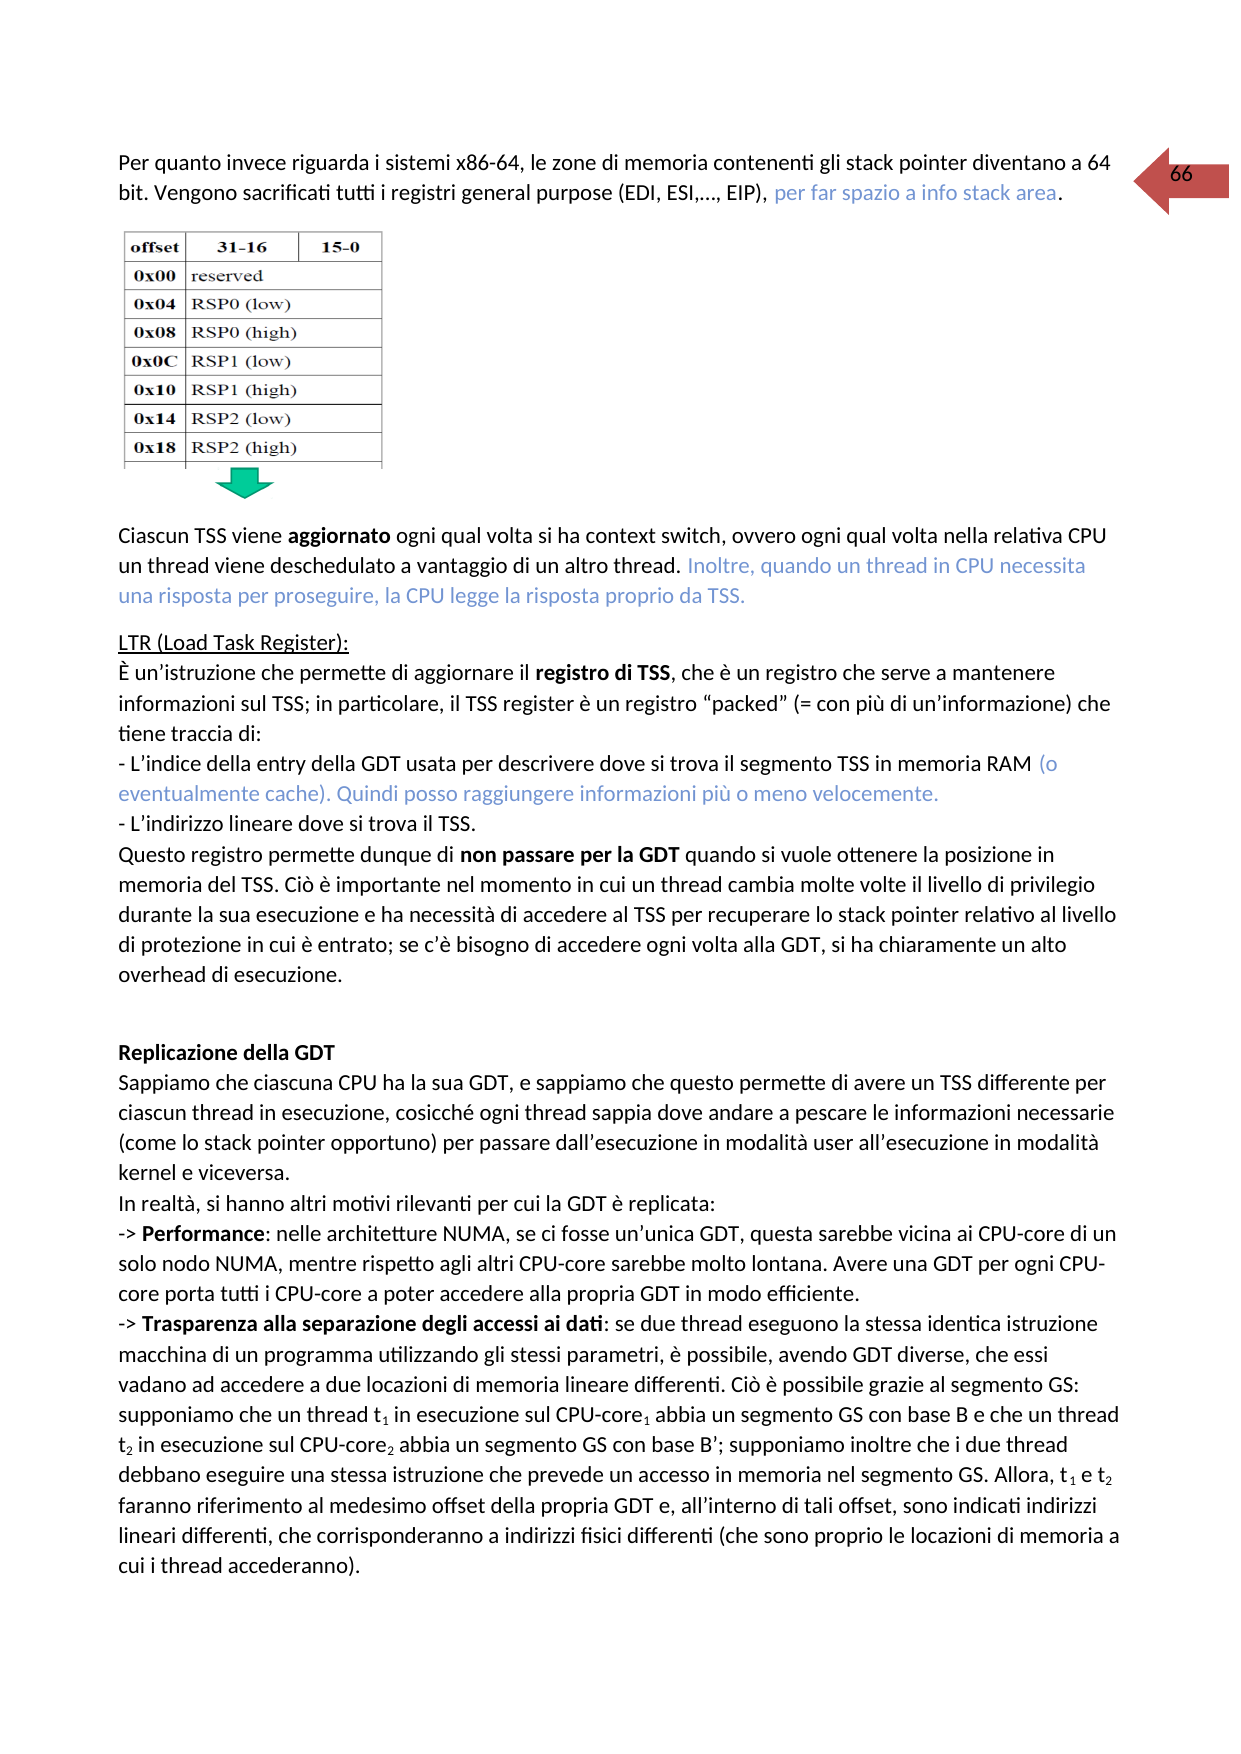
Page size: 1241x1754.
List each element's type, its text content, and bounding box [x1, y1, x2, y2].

text LTR (Load Task Register): È un’istruzione che permette di aggiornare il registro di TSS, che è un registro che serve a mantenere informazioni sul TSS; in particolare, il TSS register è un registro “packed” (= con più di un’informazione) che tiene traccia di: - L’indice della entry della GDT usata per descrivere dove si trova il segmento TSS in memoria RAM (o eventualmente cache). Quindi posso raggiungere informazioni più o meno velocemente. - L’indirizzo lineare dove si trova il TSS. Questo registro permette dunque di non passare per la GDT quando si vuole ottenere la posizione in memoria del TSS. Ciò è importante nel momento in cui un thread cambia molte volte il livello di privilegio durante la sua esecuzione e ha necessità di accedere al TSS per recuperare lo stack pointer relativo al livello di protezione in cui è entrato; se c’è bisogno di accedere ogni volta alla GDT, si ha chiaramente un alto overhead di esecuzione. [118, 628, 1122, 989]
picture [118, 224, 387, 503]
text Replicazione della GDT Sappiamo che ciascuna CPU ha la sua GDT, e sappiamo che questo permette di avere un TSS differente per ciascun thread in esecuzione, cosicché ogni thread sappia dove andare a pescare le informazioni necessarie (come lo stack pointer opportuno) per passare dall’esecuzione in modalità user all’esecuzione in modalità kernel e viceversa. In realtà, si hanno altri motivi rilevanti per cui la GDT è replicata: -> Performance: nelle architetture NUMA, se ci fosse un’unica GDT, questa sarebbe vicina ai CPU-core di un solo nodo NUMA, mentre rispetto agli altri CPU-core sarebbe molto lontana. Avere una GDT per ogni CPU-core porta tutti i CPU-core a poter accedere alla propria GDT in modo efficiente. -> Trasparenza alla separazione degli accessi ai dati: se due thread eseguono la stessa identica istruzione macchina di un programma utilizzando gli stessi parametri, è possibile, avendo GDT diverse, che essi vadano ad accedere a due locazioni di memoria lineare differenti. Ciò è possibile grazie al segmento GS: supponiamo che un thread t1 in esecuzione sul CPU-core1 abbia un segmento GS con base B e che un thread t2 in esecuzione sul CPU-core2 abbia un segmento GS con base B’; supponiamo inoltre che i due thread debbano eseguire una stessa istruzione che prevede un accesso in memoria nel segmento GS. Allora, t1 e t2 faranno riferimento al medesimo offset della propria GDT e, all’interno di tali offset, sono indicati indirizzi lineari differenti, che corrisponderanno a indirizzi fisici differenti (che sono proprio le locazioni di memoria a cui i thread accederanno). [118, 1007, 1122, 1579]
text Per quanto invece riguarda i sistemi x86-64, le zone di memoria contenenti gli stack pointer diventano a 64 bit. Vengono sacrificati tutti i registri general purpose (EDI, ESI,…, EIP), per far spazio a info stack area. [118, 148, 1122, 206]
text Ciascun TSS viene aggiornato ogni qual volta si ha context switch, ovvero ogni qual volta nella relativa CPU un thread viene deschedulato a vantaggio di un altro thread. Inoltre, quando un thread in CPU necessita una risposta per proseguire, la CPU legge la risposta proprio da TSS. [118, 521, 1122, 609]
